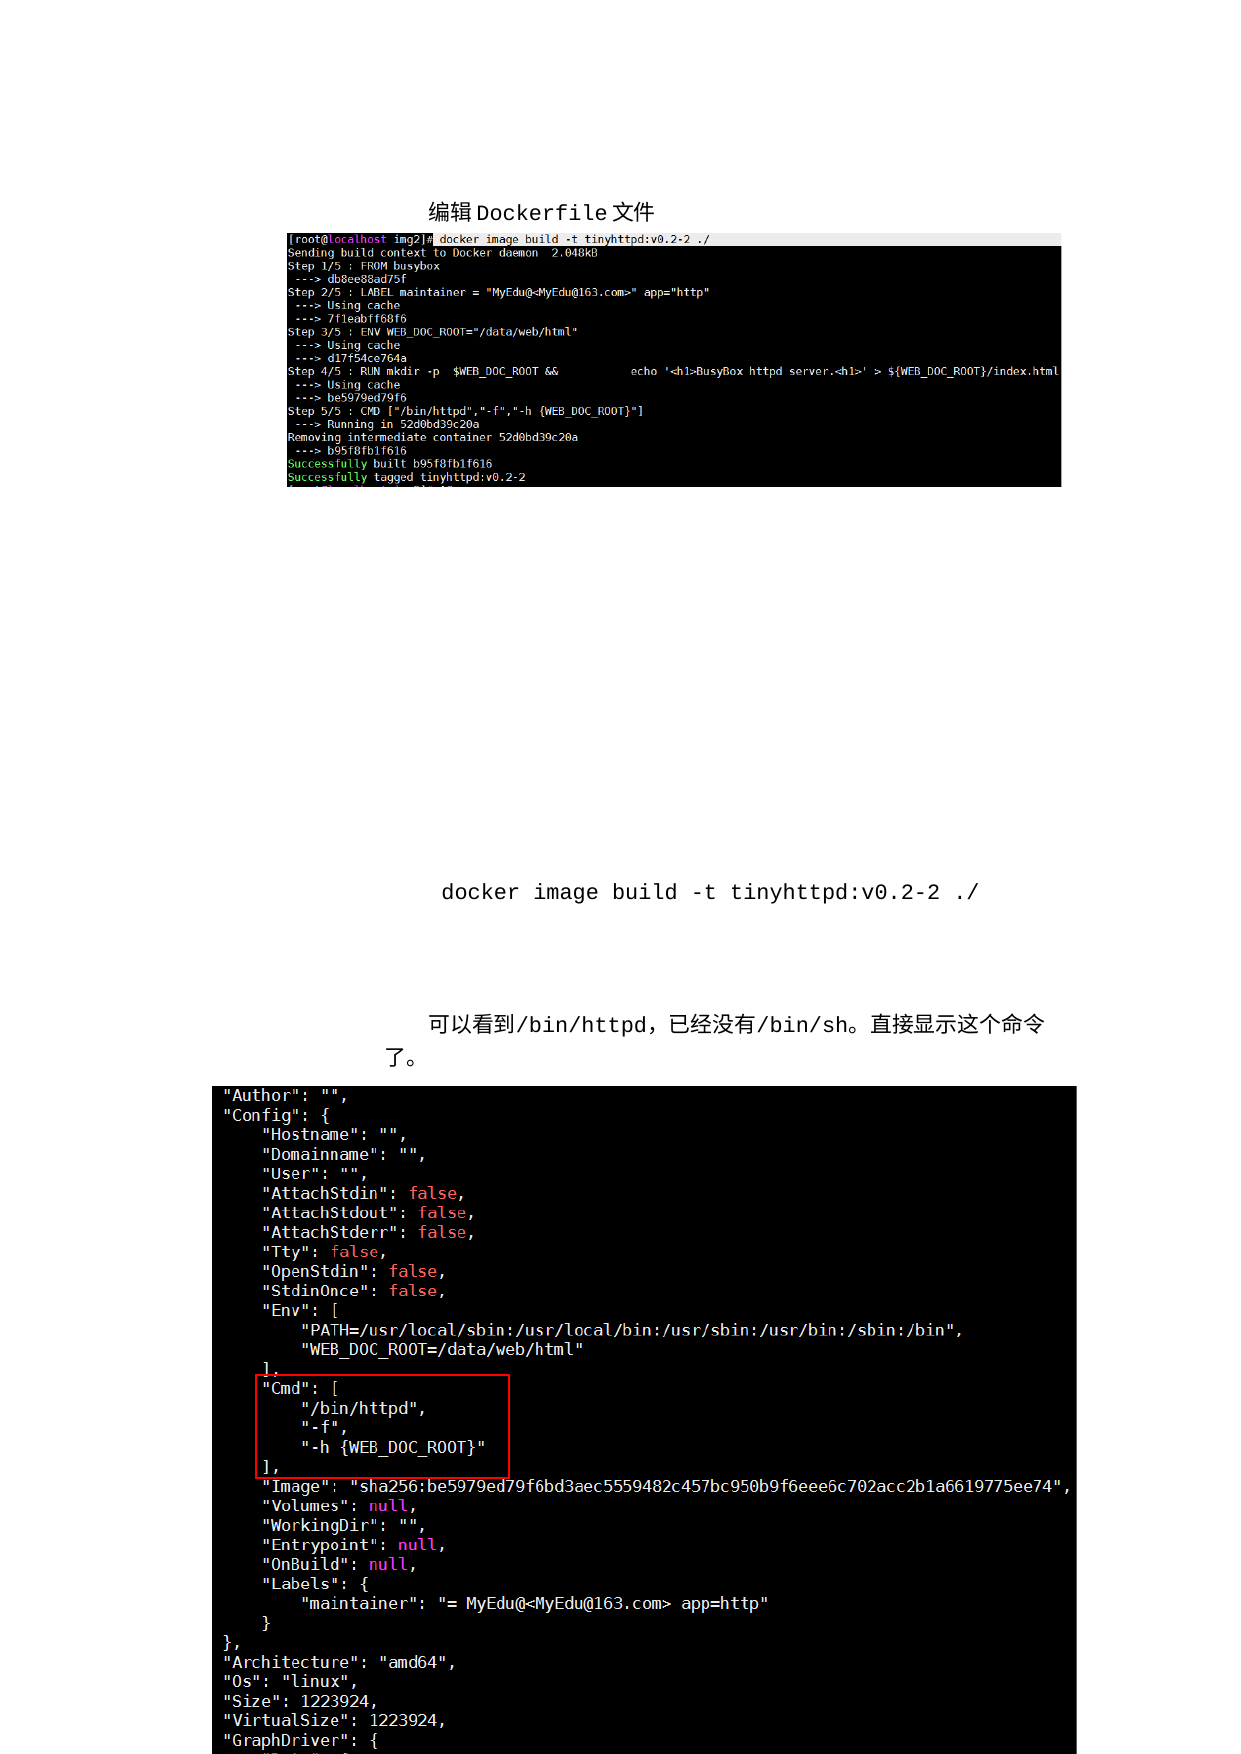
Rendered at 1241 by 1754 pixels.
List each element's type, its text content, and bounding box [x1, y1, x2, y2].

picture [287, 233, 1062, 487]
text 编辑Dockerfile文件 [384, 194, 1053, 227]
text 可以看到/bin/httpd，已经没有/bin/sh。直接显示这个命令了。 [384, 1007, 1053, 1072]
text docker image build -t tinyhttpd:v0.2-2 ./ [384, 877, 1053, 909]
picture [212, 1086, 1077, 1754]
